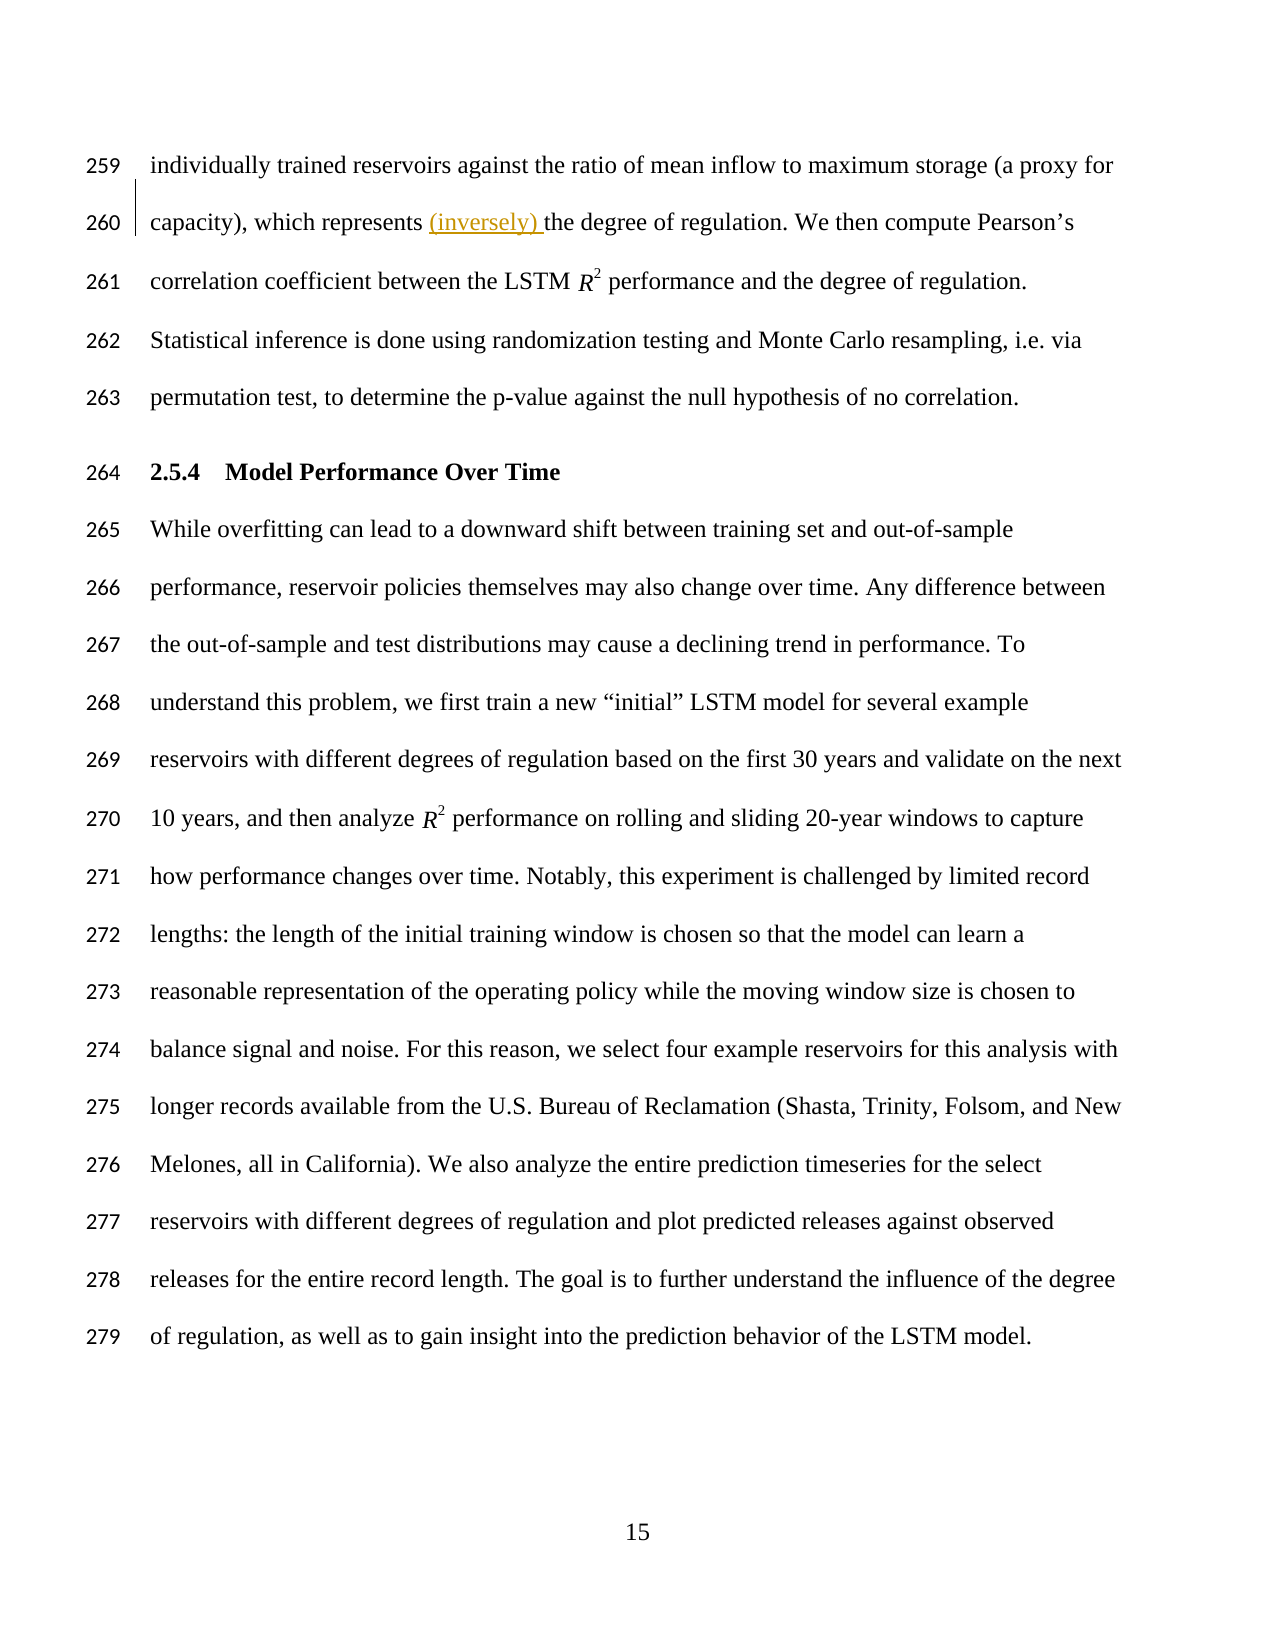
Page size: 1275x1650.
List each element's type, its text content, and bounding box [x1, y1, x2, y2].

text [150, 150, 1125, 411]
text While overfitting can lead to a downward shift between training set and out-of-sample performance, reservoir policies themselves may also change over time. Any difference between the out-of-sample and test distributions may cause a declining trend in performance. To understand this problem, we first train a new “initial” LSTM model for several example reservoirs with different degrees of regulation based on the first 30 years and validate on the next 10 years, and then analyze performance on rolling and sliding 20-year windows to capture how performance changes over time. Notably, this experiment is challenged by limited record lengths: the length of the initial training window is chosen so that the model can learn a reasonable representation of the operating policy while the moving window size is chosen to balance signal and noise. For this reason, we select four example reservoirs for this analysis with longer records available from the U.S. Bureau of Reclamation (Shasta, Trinity, Folsom, and New Melones, all in California). We also analyze the entire prediction timeseries for the select reservoirs with different degrees of regulation and plot predicted releases against observed releases for the entire record length. The goal is to further understand the influence of the degree of regulation, as well as to gain insight into the prediction behavior of the LSTM model. [150, 514, 1125, 1350]
subtitle Model Performance Over Time [150, 457, 1125, 485]
